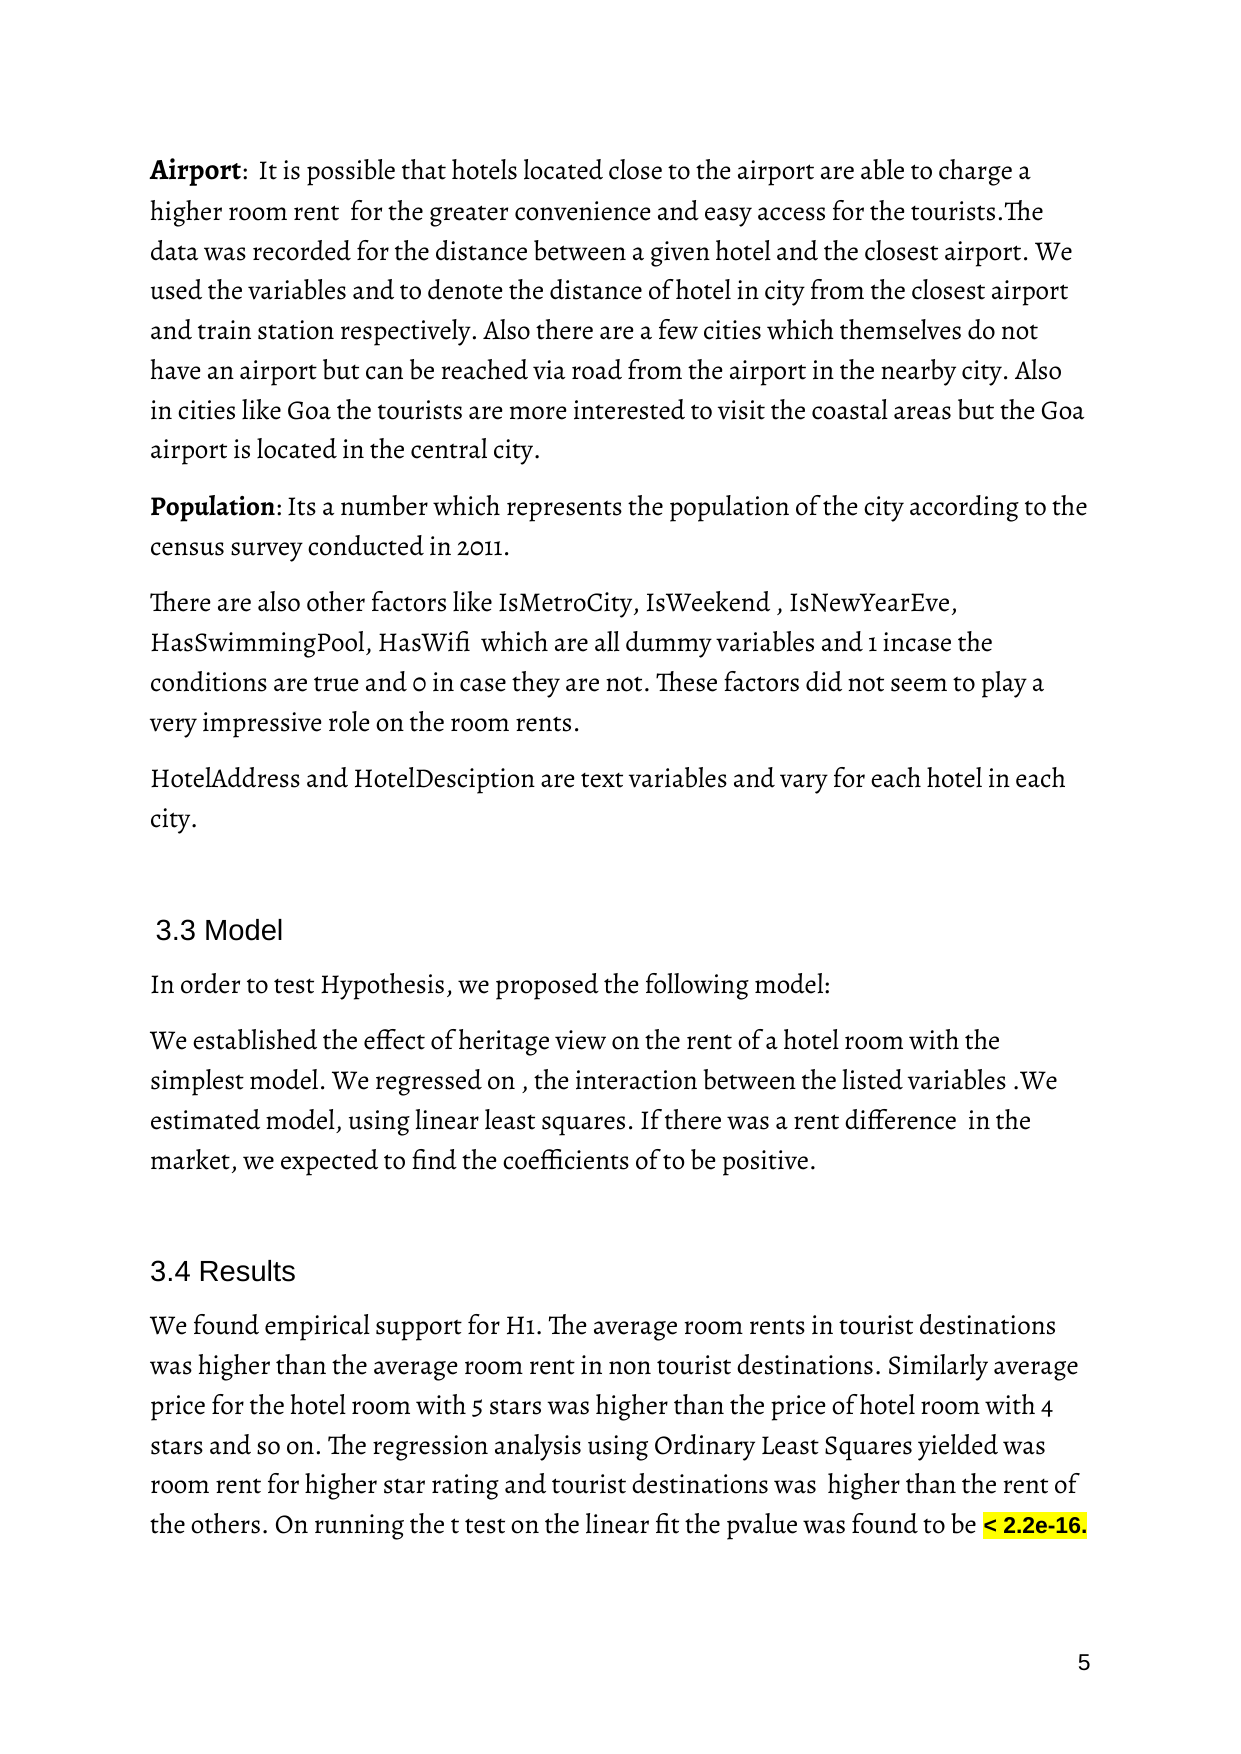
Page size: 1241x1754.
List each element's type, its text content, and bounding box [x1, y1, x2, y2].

text Population: Its a number which represents the population of the city according to the census survey conducted in 2011. [150, 488, 1090, 564]
text 3.4 Results [150, 1254, 1090, 1288]
text We found empirical support for H1. The average room rents in tourist destinations was higher than the average room rent in non tourist destinations. Similarly average price for the hotel room with 5 stars was higher than the price of hotel room with 4 stars and so on. The regression analysis using Ordinary Least Squares yielded was room rent for higher star rating and tourist destinations was higher than the rent of the others. On running the t test on the linear fit the pvalue was found to be < 2.2e-16. [150, 1307, 1090, 1543]
text Airport: It is possible that hotels located close to the airport are able to charge a higher room rent for the greater convenience and easy access for the tourists.The data was recorded for the distance between a given hotel and the closest airport. We used the variables and to denote the distance of hotel in city from the closest airport and train station respectively. Also there are a few cities which themselves do not have an airport but can be reached via road from the airport in the nearby city. Also in cities like Goa the tourists are more interested to visit the coastal areas but the Goa airport is located in the central city. [150, 150, 1090, 468]
text 3.3 Model [150, 913, 1090, 946]
text HotelAddress and HotelDesciption are text variables and vary for each hotel in each city. [150, 760, 1090, 837]
text We established the effect of heritage view on the rent of a hotel room with the simplest model. We regressed on , the interaction between the listed variables .We estimated model, using linear least squares. If there was a rent difference in the market, we expected to find the coefficients of to be positive. [150, 1022, 1090, 1178]
text In order to test Hypothesis, we proposed the following model: [150, 966, 1090, 1003]
text There are also other factors like IsMetroCity, IsWeekend , IsNewYearEve, HasSwimmingPool, HasWifi which are all dummy variables and 1 incase the conditions are true and 0 in case they are not. These factors did not seem to play a very impressive role on the room rents. [150, 584, 1090, 740]
